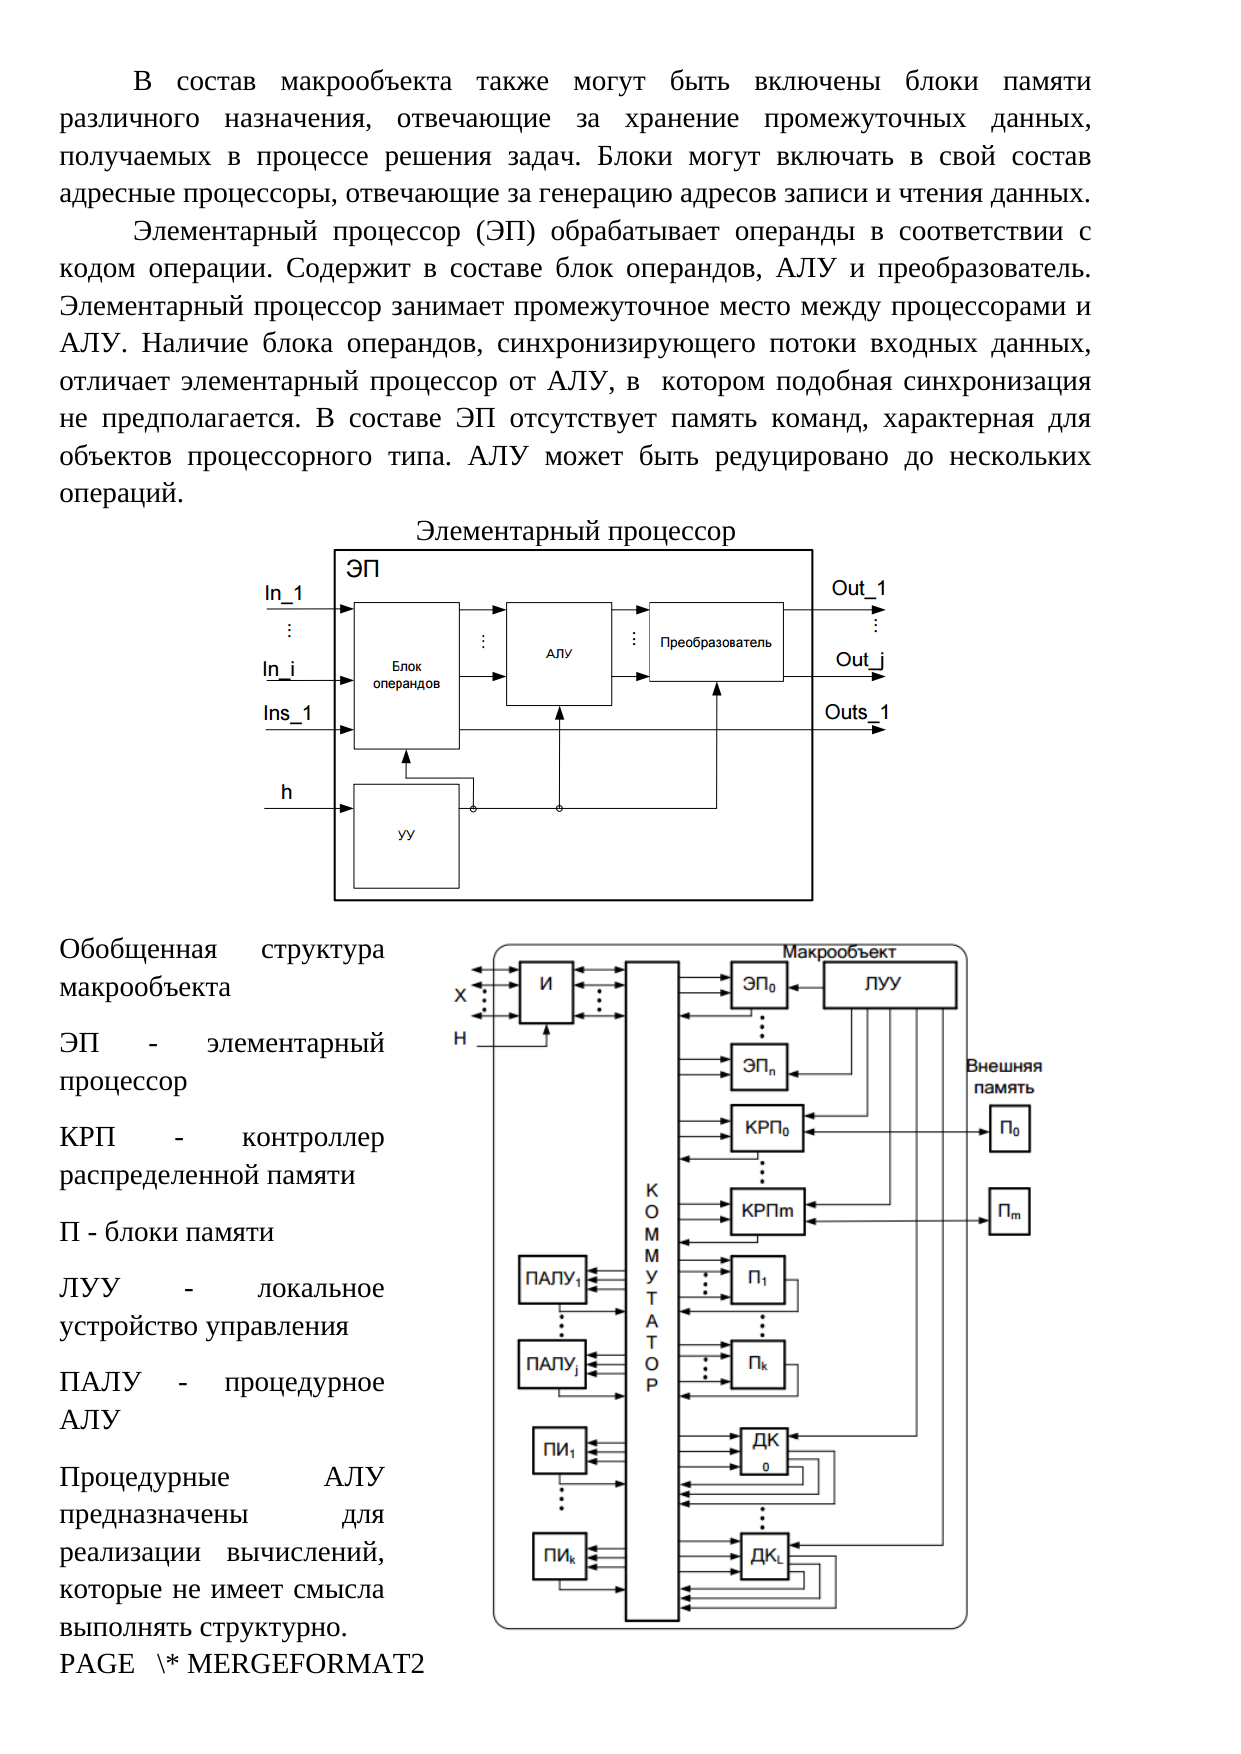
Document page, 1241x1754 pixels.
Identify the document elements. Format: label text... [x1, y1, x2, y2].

picture [443, 927, 1057, 1640]
table_header [396, 927, 1104, 1642]
picture [261, 546, 891, 909]
text В состав макрообъекта также могут быть включены блоки памяти различного назначения, отвечающие за хранение промежуточных данных, получаемых в процессе решения задач. Блоки могут включать в свой состав адресные процессоры, отвечающие за генерацию адресов записи и чтения данных. [59, 59, 1092, 209]
table_header Обобщенная структура макрообъекта ЭП - элементарный процессор КРП - контроллер распределенной памяти П - блоки памяти ЛУУ - локальное устройство управления ПАЛУ - процедурное АЛУ Процедурные АЛУ предназначены для реализации вычислений, которые не имеет смысла выполнять структурно. [48, 927, 396, 1642]
text Элементарный процессор [59, 509, 1092, 547]
text Элементарный процессор (ЭП) обрабатывает операнды в соответствии с кодом операции. Содержит в составе блок операндов, АЛУ и преобразователь. Элементарный процессор занимает промежуточное место между процессорами и АЛУ. Наличие блока операндов, синхронизирующего потоки входных данных, отличает элементарный процессор от АЛУ, в котором подобная синхронизация не предполагается. В составе ЭП отсутствует память команд, характерная для объектов процессорного типа. АЛУ может быть редуцировано до нескольких операций. [59, 209, 1092, 509]
